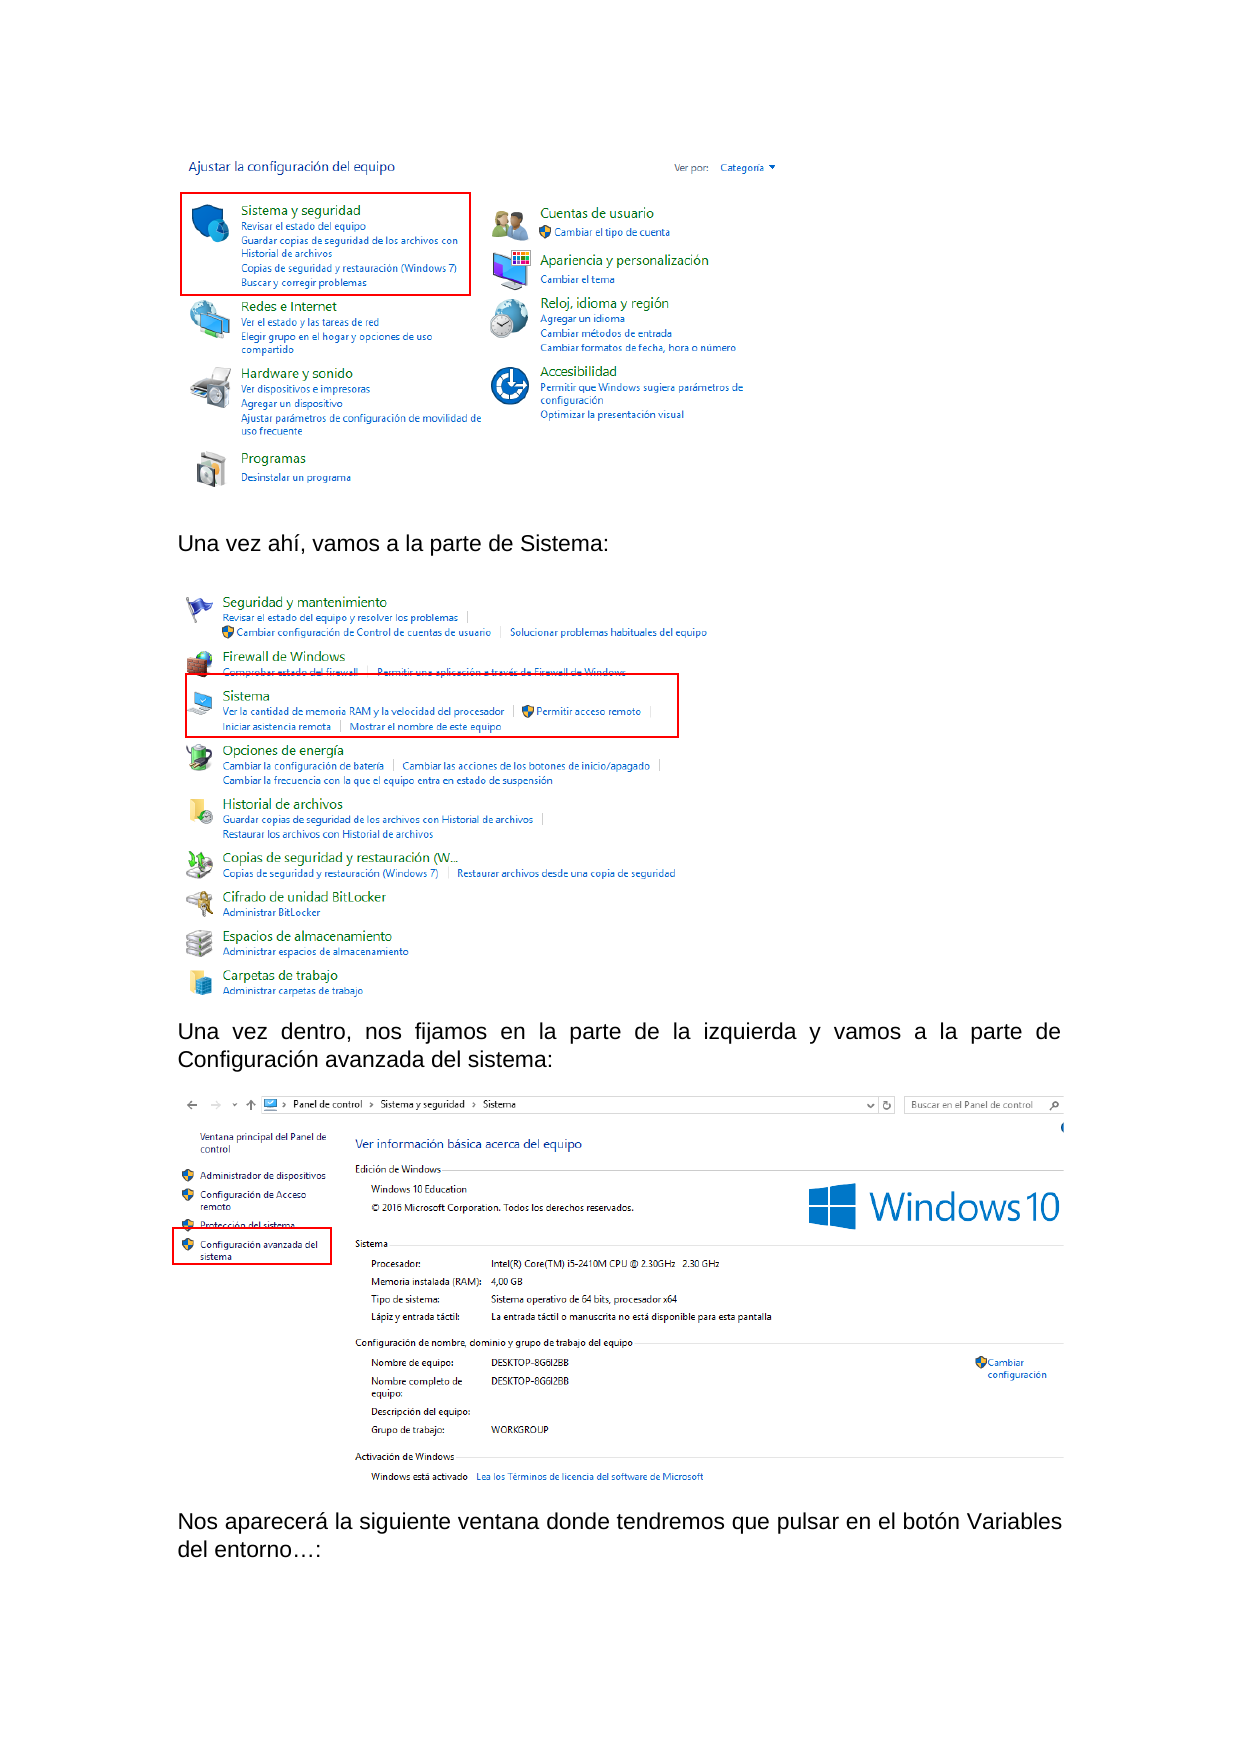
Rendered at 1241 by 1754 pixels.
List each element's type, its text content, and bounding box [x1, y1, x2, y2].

text Nos aparecerá la siguiente ventana donde tendremos que pulsar en el botón Variables del entorno…: [177, 1508, 1063, 1563]
text Una vez ahí, vamos a la parte de Sistema: [177, 530, 1063, 556]
picture [177, 1229, 330, 1263]
picture [177, 575, 807, 999]
picture [177, 1091, 1064, 1490]
picture [177, 147, 845, 512]
text Una vez dentro, nos fijamos en la parte de la izquierda y vamos a la parte de Configuración avanzada del sistema: [177, 1018, 1063, 1072]
